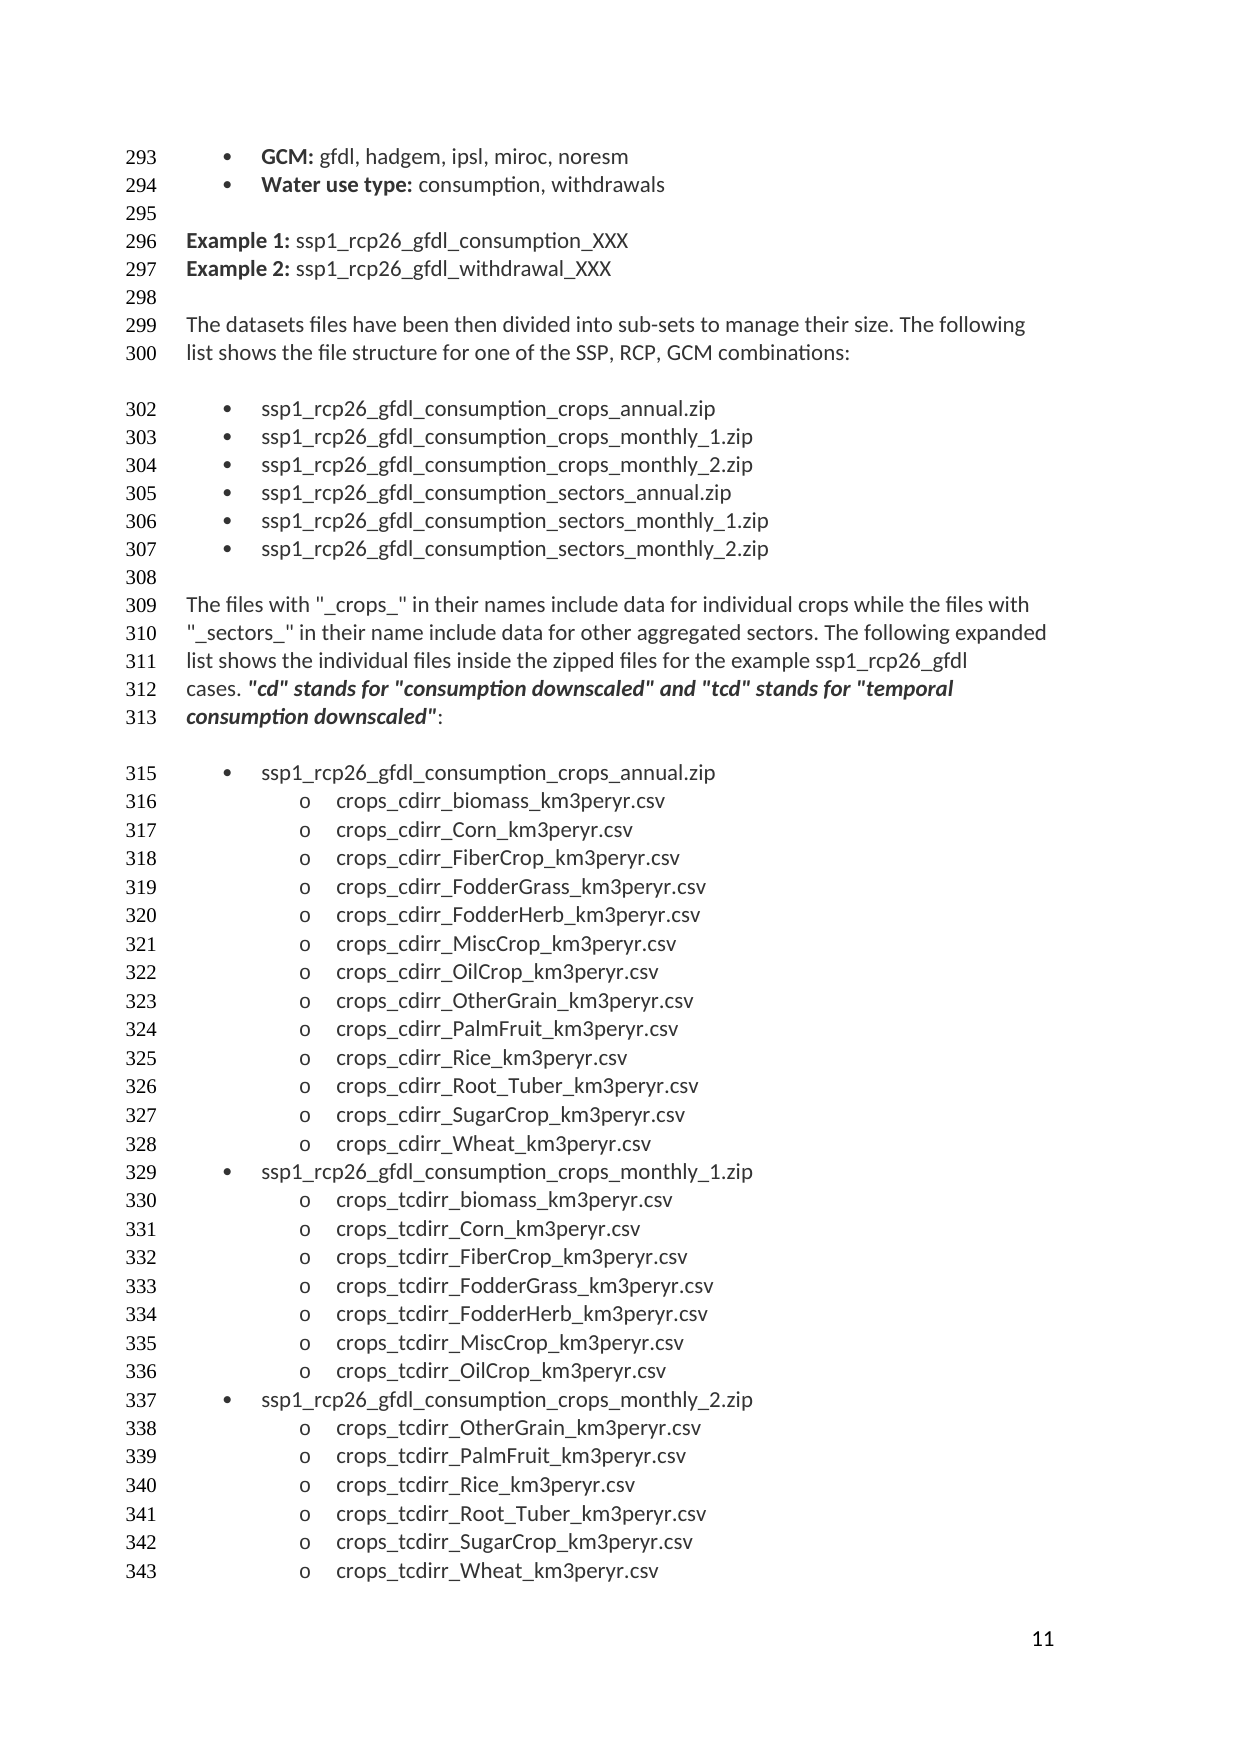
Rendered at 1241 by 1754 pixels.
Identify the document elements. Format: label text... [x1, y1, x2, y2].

text The files with "_crops_" in their names include data for individual crops while the files with "_sectors_" in their name include data for other aggregated sectors. The following expanded list shows the individual files inside the zipped files for the example ssp1_rcp26_gfdl cases. "cd" stands for "consumption downscaled" and "tcd" stands for "temporal consumption downscaled": [186, 562, 1054, 758]
list crops_tcdirr_MiscCrop_km3peryr.csv [298, 1328, 1054, 1357]
list crops_tcdirr_OtherGrain_km3peryr.csv [298, 1413, 1054, 1442]
list crops_cdirr_PalmFruit_km3peryr.csv [298, 1014, 1054, 1043]
list crops_tcdirr_biomass_km3peryr.csv [298, 1185, 1054, 1214]
list ssp1_rcp26_gfdl_consumption_crops_monthly_2.zip [223, 1385, 1054, 1413]
list crops_cdirr_biomass_km3peryr.csv [298, 786, 1054, 815]
list crops_tcdirr_FodderGrass_km3peryr.csv [298, 1271, 1054, 1299]
list Water use type: consumption, withdrawals [223, 170, 1054, 198]
list crops_cdirr_FodderGrass_km3peryr.csv [298, 872, 1054, 900]
list ssp1_rcp26_gfdl_consumption_sectors_monthly_1.zip [223, 506, 1054, 534]
list crops_cdirr_FodderHerb_km3peryr.csv [298, 900, 1054, 929]
list crops_cdirr_MiscCrop_km3peryr.csv [298, 929, 1054, 957]
list crops_cdirr_OtherGrain_km3peryr.csv [298, 986, 1054, 1014]
list crops_tcdirr_FodderHerb_km3peryr.csv [298, 1299, 1054, 1328]
list crops_tcdirr_Root_Tuber_km3peryr.csv [298, 1499, 1054, 1527]
list crops_tcdirr_Rice_km3peryr.csv [298, 1470, 1054, 1499]
list crops_tcdirr_Corn_km3peryr.csv [298, 1214, 1054, 1242]
list crops_cdirr_Wheat_km3peryr.csv [298, 1129, 1054, 1157]
list ssp1_rcp26_gfdl_consumption_sectors_monthly_2.zip [223, 534, 1054, 562]
list GCM: gfdl, hadgem, ipsl, miroc, noresm [223, 142, 1054, 170]
list ssp1_rcp26_gfdl_consumption_crops_monthly_2.zip [223, 450, 1054, 478]
list crops_tcdirr_Wheat_km3peryr.csv [298, 1556, 1054, 1584]
list ssp1_rcp26_gfdl_consumption_sectors_annual.zip [223, 478, 1054, 506]
list crops_tcdirr_OilCrop_km3peryr.csv [298, 1357, 1054, 1385]
list ssp1_rcp26_gfdl_consumption_crops_monthly_1.zip [223, 422, 1054, 450]
list crops_tcdirr_SugarCrop_km3peryr.csv [298, 1527, 1054, 1556]
list crops_cdirr_SugarCrop_km3peryr.csv [298, 1100, 1054, 1129]
list ssp1_rcp26_gfdl_consumption_crops_annual.zip [223, 758, 1054, 786]
list crops_cdirr_Root_Tuber_km3peryr.csv [298, 1072, 1054, 1100]
list crops_cdirr_OilCrop_km3peryr.csv [298, 957, 1054, 986]
list crops_tcdirr_PalmFruit_km3peryr.csv [298, 1442, 1054, 1470]
list crops_tcdirr_FiberCrop_km3peryr.csv [298, 1242, 1054, 1271]
list crops_cdirr_Corn_km3peryr.csv [298, 815, 1054, 843]
text Example 1: ssp1_rcp26_gfdl_consumption_XXX Example 2: ssp1_rcp26_gfdl_withdrawal_XXX The datasets files have been then divided into sub-sets to manage their size. The following list shows the file structure for one of the SSP, RCP, GCM combinations: [186, 198, 1054, 394]
list crops_cdirr_Rice_km3peryr.csv [298, 1043, 1054, 1072]
list ssp1_rcp26_gfdl_consumption_crops_monthly_1.zip [223, 1157, 1054, 1185]
list crops_cdirr_FiberCrop_km3peryr.csv [298, 843, 1054, 872]
list ssp1_rcp26_gfdl_consumption_crops_annual.zip [223, 394, 1054, 422]
